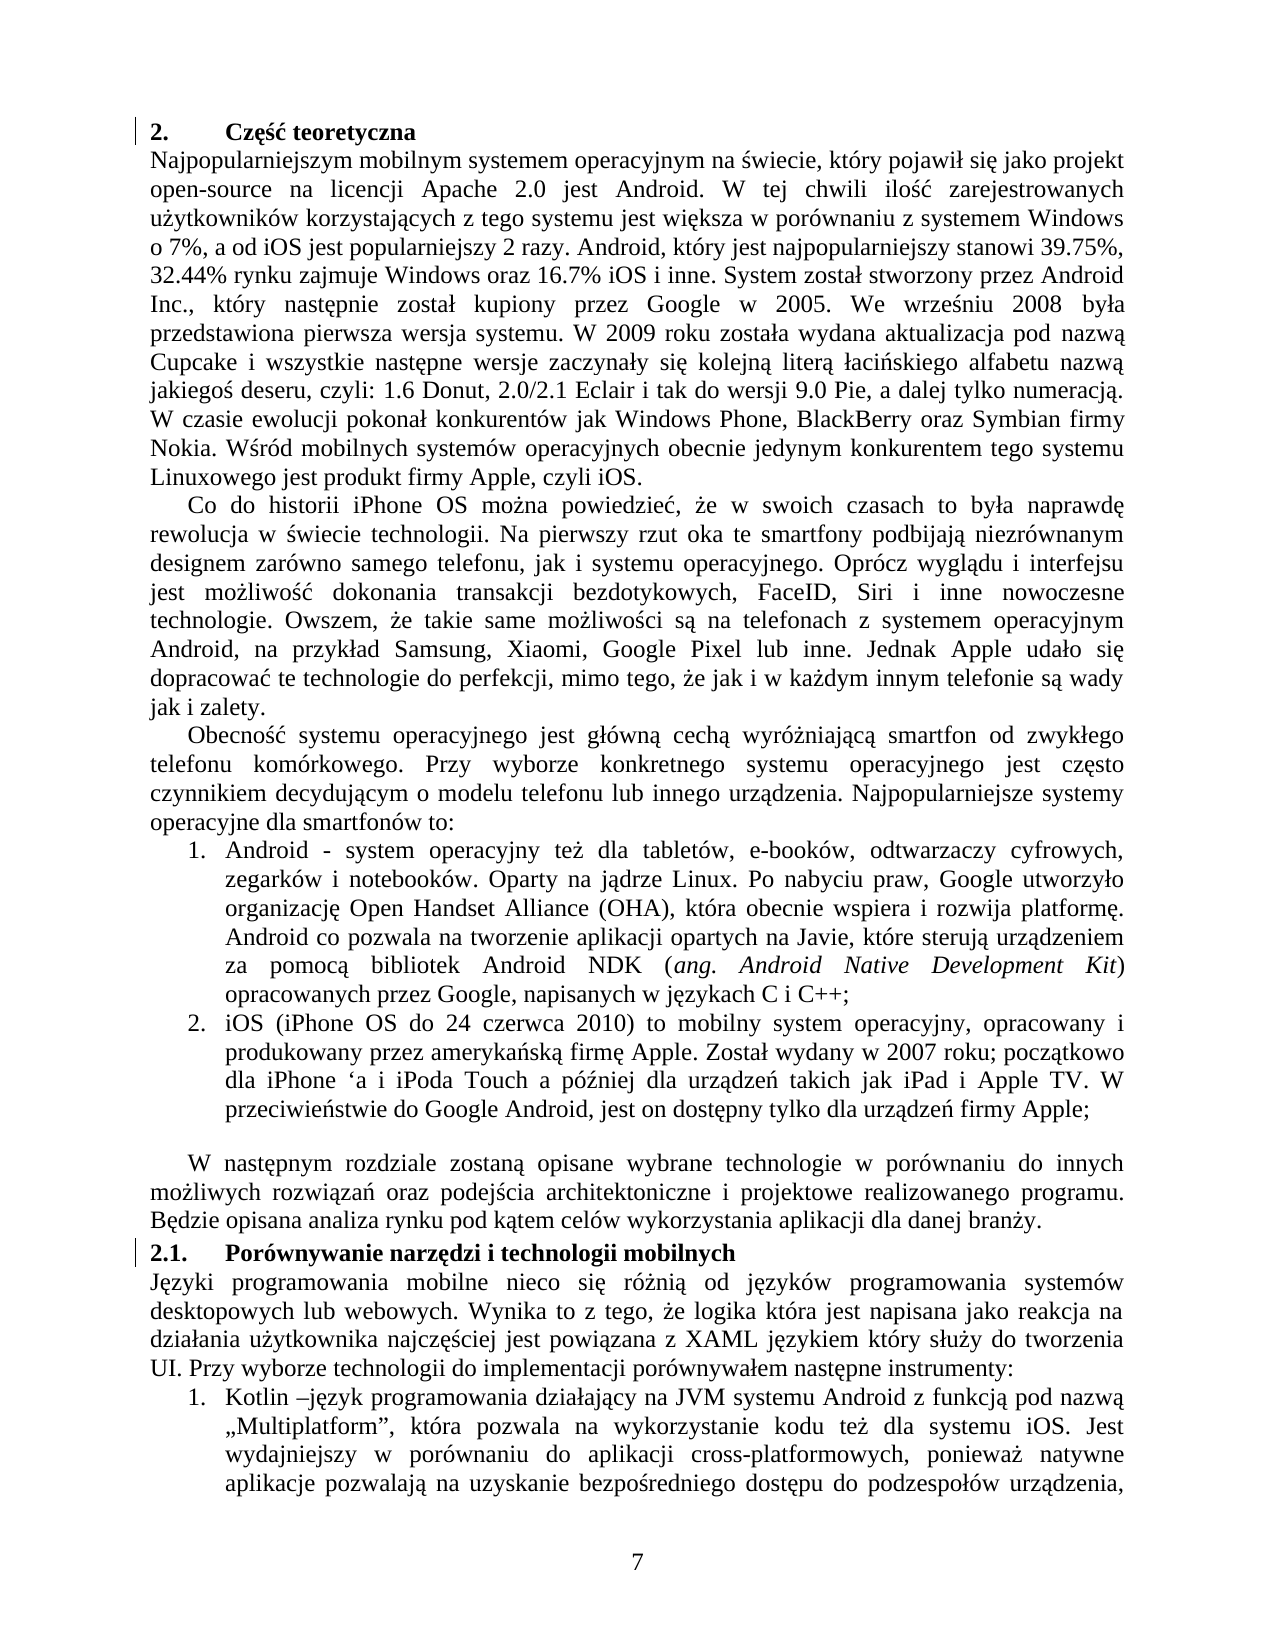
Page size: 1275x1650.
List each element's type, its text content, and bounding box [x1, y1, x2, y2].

subtitle Część teoretyczna [150, 117, 1125, 145]
text Co do historii iPhone OS można powiedzieć, że w swoich czasach to była naprawdę rewolucja w świecie technologii. Na pierwszy rzut oka te smartfony podbijają niezrównanym designem zarówno samego telefonu, jak i systemu operacyjnego. Oprócz wyglądu i interfejsu jest możliwość dokonania transakcji bezdotykowych, FaceID, Siri i inne nowoczesne technologie. Owszem, że takie same możliwości są na telefonach z systemem operacyjnym Android, na przykład Samsung, Xiaomi, Google Pixel lub inne. Jednak Apple udało się dopracować te technologie do perfekcji, mimo tego, że jak i w każdym innym telefonie są wady jak i zalety. [150, 490, 1125, 720]
text Obecność systemu operacyjnego jest główną cechą wyróżniającą smartfon od zwykłego telefonu komórkowego. Przy wyborze konkretnego systemu operacyjnego jest często czynnikiem decydującym o modelu telefonu lub innego urządzenia. Najpopularniejsze systemy operacyjne dla smartfonów to: [150, 720, 1125, 835]
text Języki programowania mobilne nieco się różnią od języków programowania systemów desktopowych lub webowych. Wynika to z tego, że logika która jest napisana jako reakcja na działania użytkownika najczęściej jest powiązana z XAML językiem który służy do tworzenia UI. Przy wyborze technologii do implementacji porównywałem następne instrumenty: [150, 1267, 1125, 1382]
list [187, 1382, 1125, 1497]
subtitle Porównywanie narzędzi i technologii mobilnych [150, 1238, 1125, 1267]
list iOS (iPhone OS do 24 czerwca 2010) to mobilny system operacyjny, opracowany i produkowany przez amerykańską firmę Apple. Został wydany w 2007 roku; początkowo dla iPhone ‘a i iPoda Touch a później dla urządzeń takich jak iPad i Apple TV. W przeciwieństwie do Google Android, jest on dostępny tylko dla urządzeń firmy Apple; [187, 1008, 1125, 1123]
list Android - system operacyjny też dla tabletów, e-booków, odtwarzaczy cyfrowych, zegarków i notebooków. Oparty na jądrze Linux. Po nabyciu praw, Google utworzyło organizację Open Handset Alliance (OHA), która obecnie wspiera i rozwija platformę. Android co pozwala na tworzenie aplikacji opartych na Javie, które sterują urządzeniem za pomocą bibliotek Android NDK (ang. Android Native Development Kit) opracowanych przez Google, napisanych w językach C i C++; [187, 835, 1125, 1008]
text Najpopularniejszym mobilnym systemem operacyjnym na świecie, który pojawił się jako projekt open-source na licencji Apache 2.0 jest Android. W tej chwili ilość zarejestrowanych użytkowników korzystających z tego systemu jest większa w porównaniu z systemem Windows o 7%, a od iOS jest popularniejszy 2 razy. Android, który jest najpopularniejszy stanowi 39.75%, 32.44% rynku zajmuje Windows oraz 16.7% iOS i inne. System został stworzony przez Android Inc., który następnie został kupiony przez Google w 2005. We wrześniu 2008 była przedstawiona pierwsza wersja systemu. W 2009 roku została wydana aktualizacja pod nazwą Cupcake i wszystkie następne wersje zaczynały się kolejną literą łacińskiego alfabetu nazwą jakiegoś deseru, czyli: 1.6 Donut, 2.0/2.1 Eclair i tak do wersji 9.0 Pie, a dalej tylko numeracją. W czasie ewolucji pokonał konkurentów jak Windows Phone, BlackBerry oraz Symbian firmy Nokia. Wśród mobilnych systemów operacyjnych obecnie jedynym konkurentem tego systemu Linuxowego jest produkt firmy Apple, czyli iOS. [150, 145, 1125, 490]
text W następnym rozdziale zostaną opisane wybrane technologie w porównaniu do innych możliwych rozwiązań oraz podejścia architektoniczne i projektowe realizowanego programu. Będzie opisana analiza rynku pod kątem celów wykorzystania aplikacji dla danej branży. [150, 1148, 1125, 1234]
